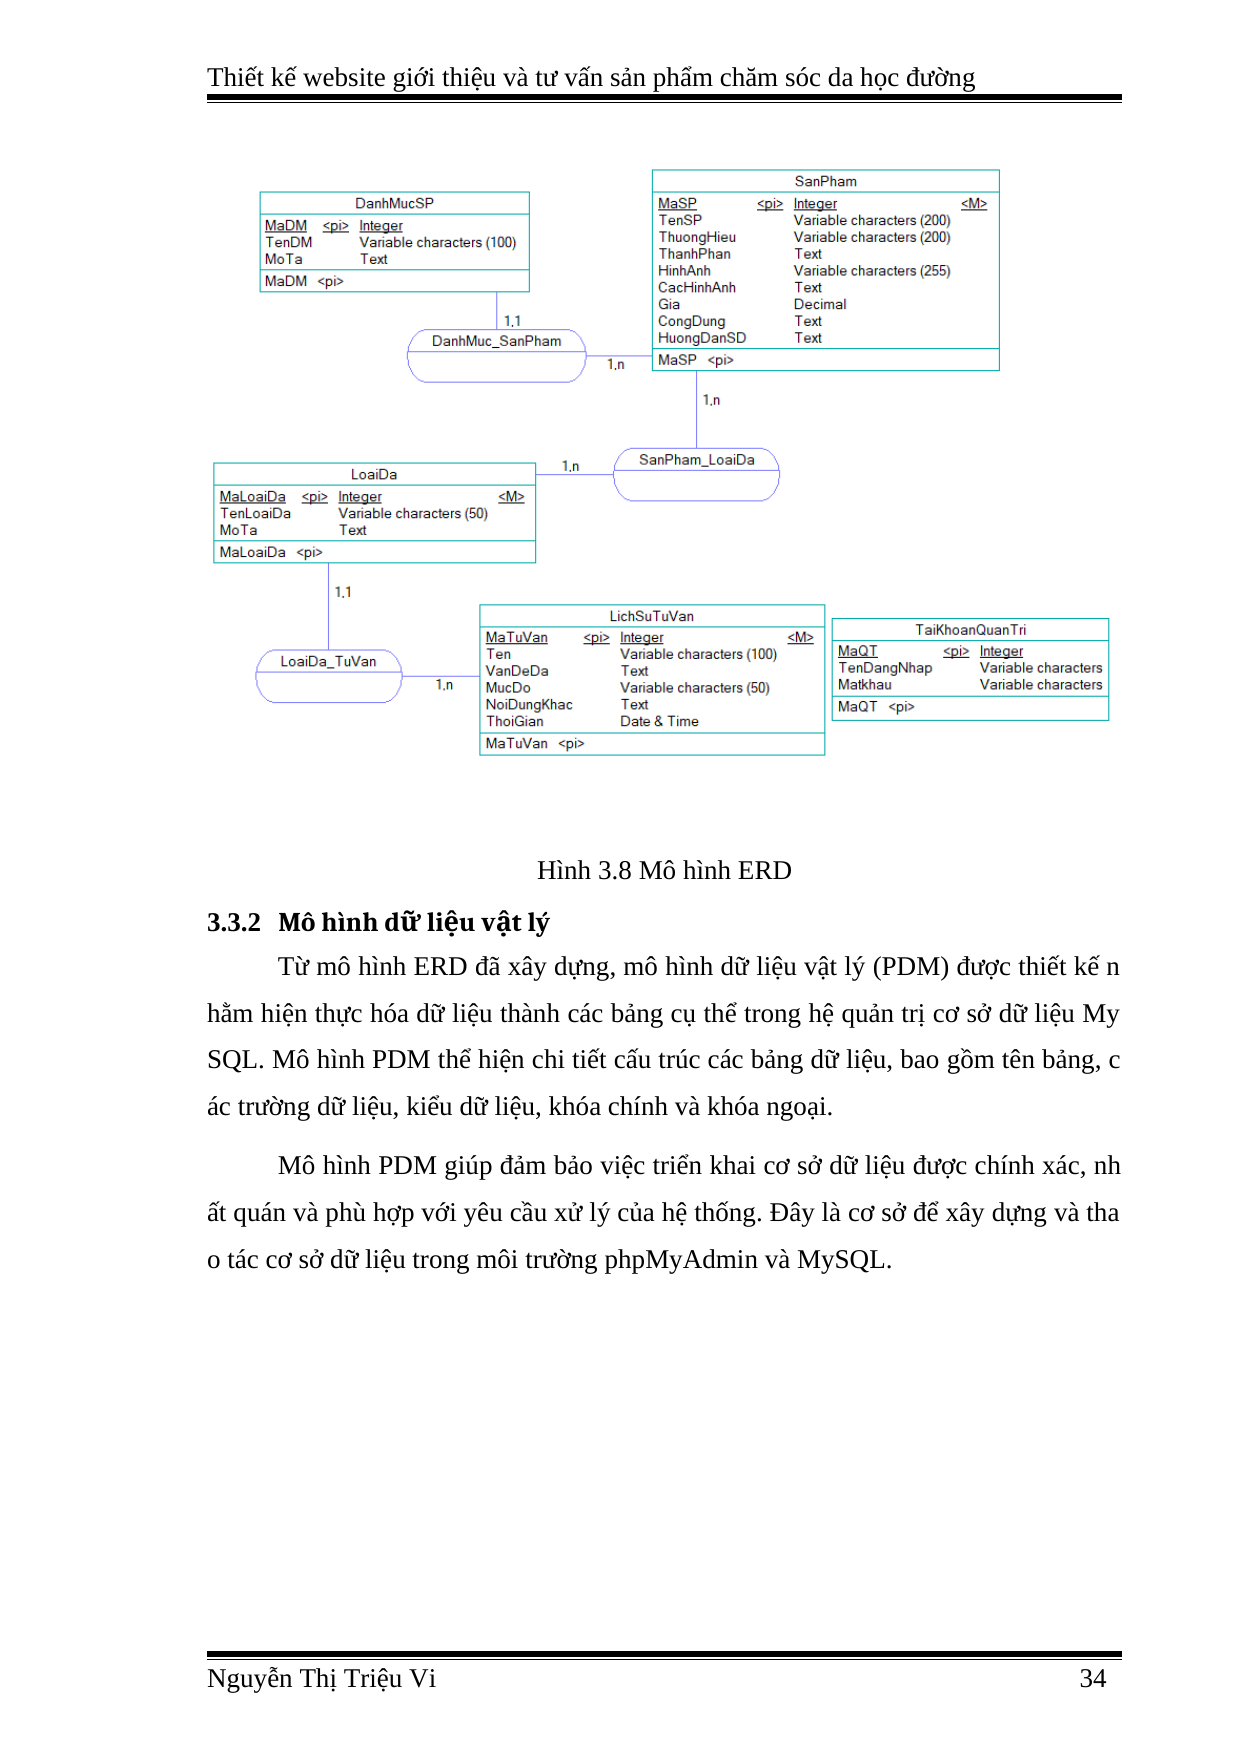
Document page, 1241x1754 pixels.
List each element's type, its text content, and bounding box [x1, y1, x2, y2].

text Mô hình dữ liệu vật lý [207, 906, 1122, 938]
text Từ mô hình ERD đã xây dựng, mô hình dữ liệu vật lý (PDM) được thiết kế nhằm hiện thực hóa dữ liệu thành các bảng cụ thể trong hệ quản trị cơ sở dữ liệu MySQL. Mô hình PDM thể hiện chi tiết cấu trúc các bảng dữ liệu, bao gồm tên bảng, các trường dữ liệu, kiểu dữ liệu, khóa chính và khóa ngoại. [207, 950, 1122, 1121]
picture [206, 118, 1123, 826]
text Mô hình PDM giúp đảm bảo việc triển khai cơ sở dữ liệu được chính xác, nhất quán và phù hợp với yêu cầu xử lý của hệ thống. Đây là cơ sở để xây dựng và thao tác cơ sở dữ liệu trong môi trường phpMyAdmin và MySQL. [207, 1149, 1122, 1274]
